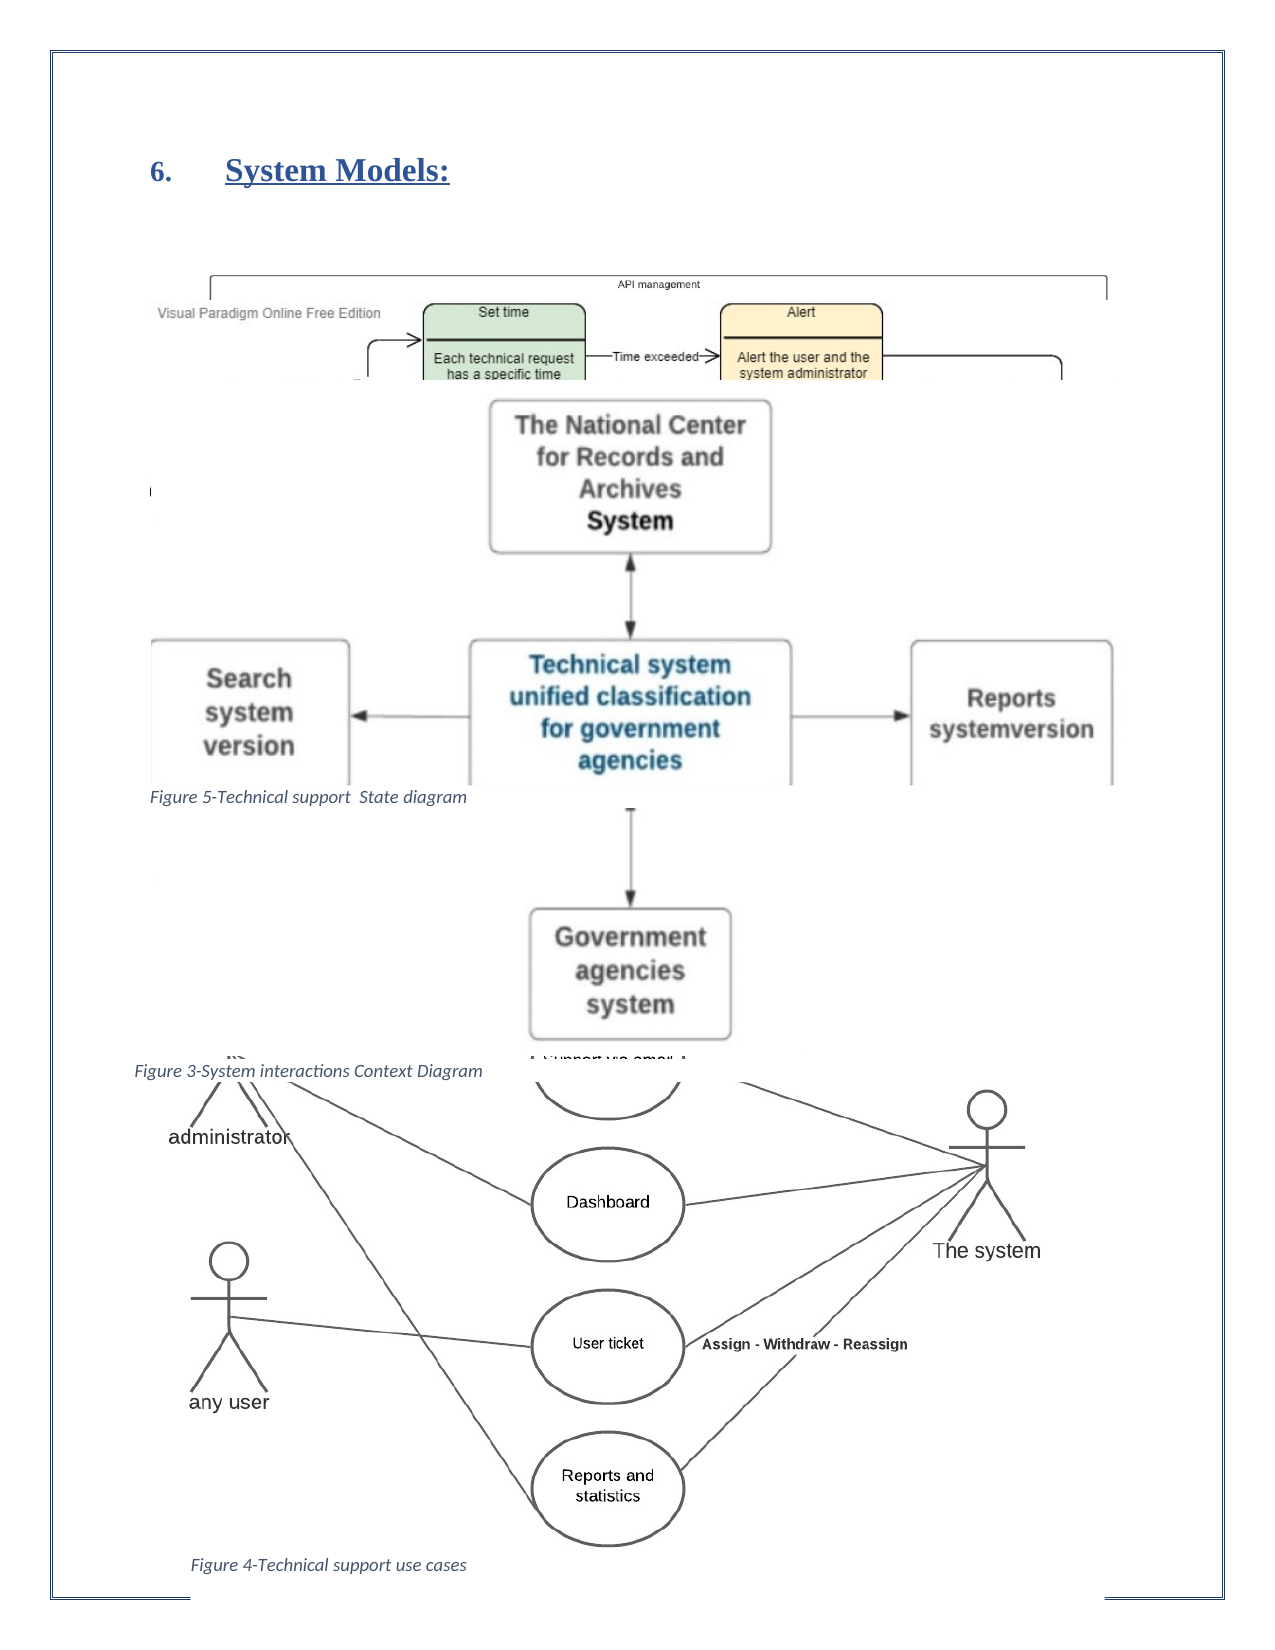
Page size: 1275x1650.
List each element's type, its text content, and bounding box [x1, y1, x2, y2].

picture [150, 256, 1125, 785]
picture [150, 1082, 1065, 1583]
picture [150, 809, 1125, 1059]
subtitle System Models: [150, 150, 1125, 188]
